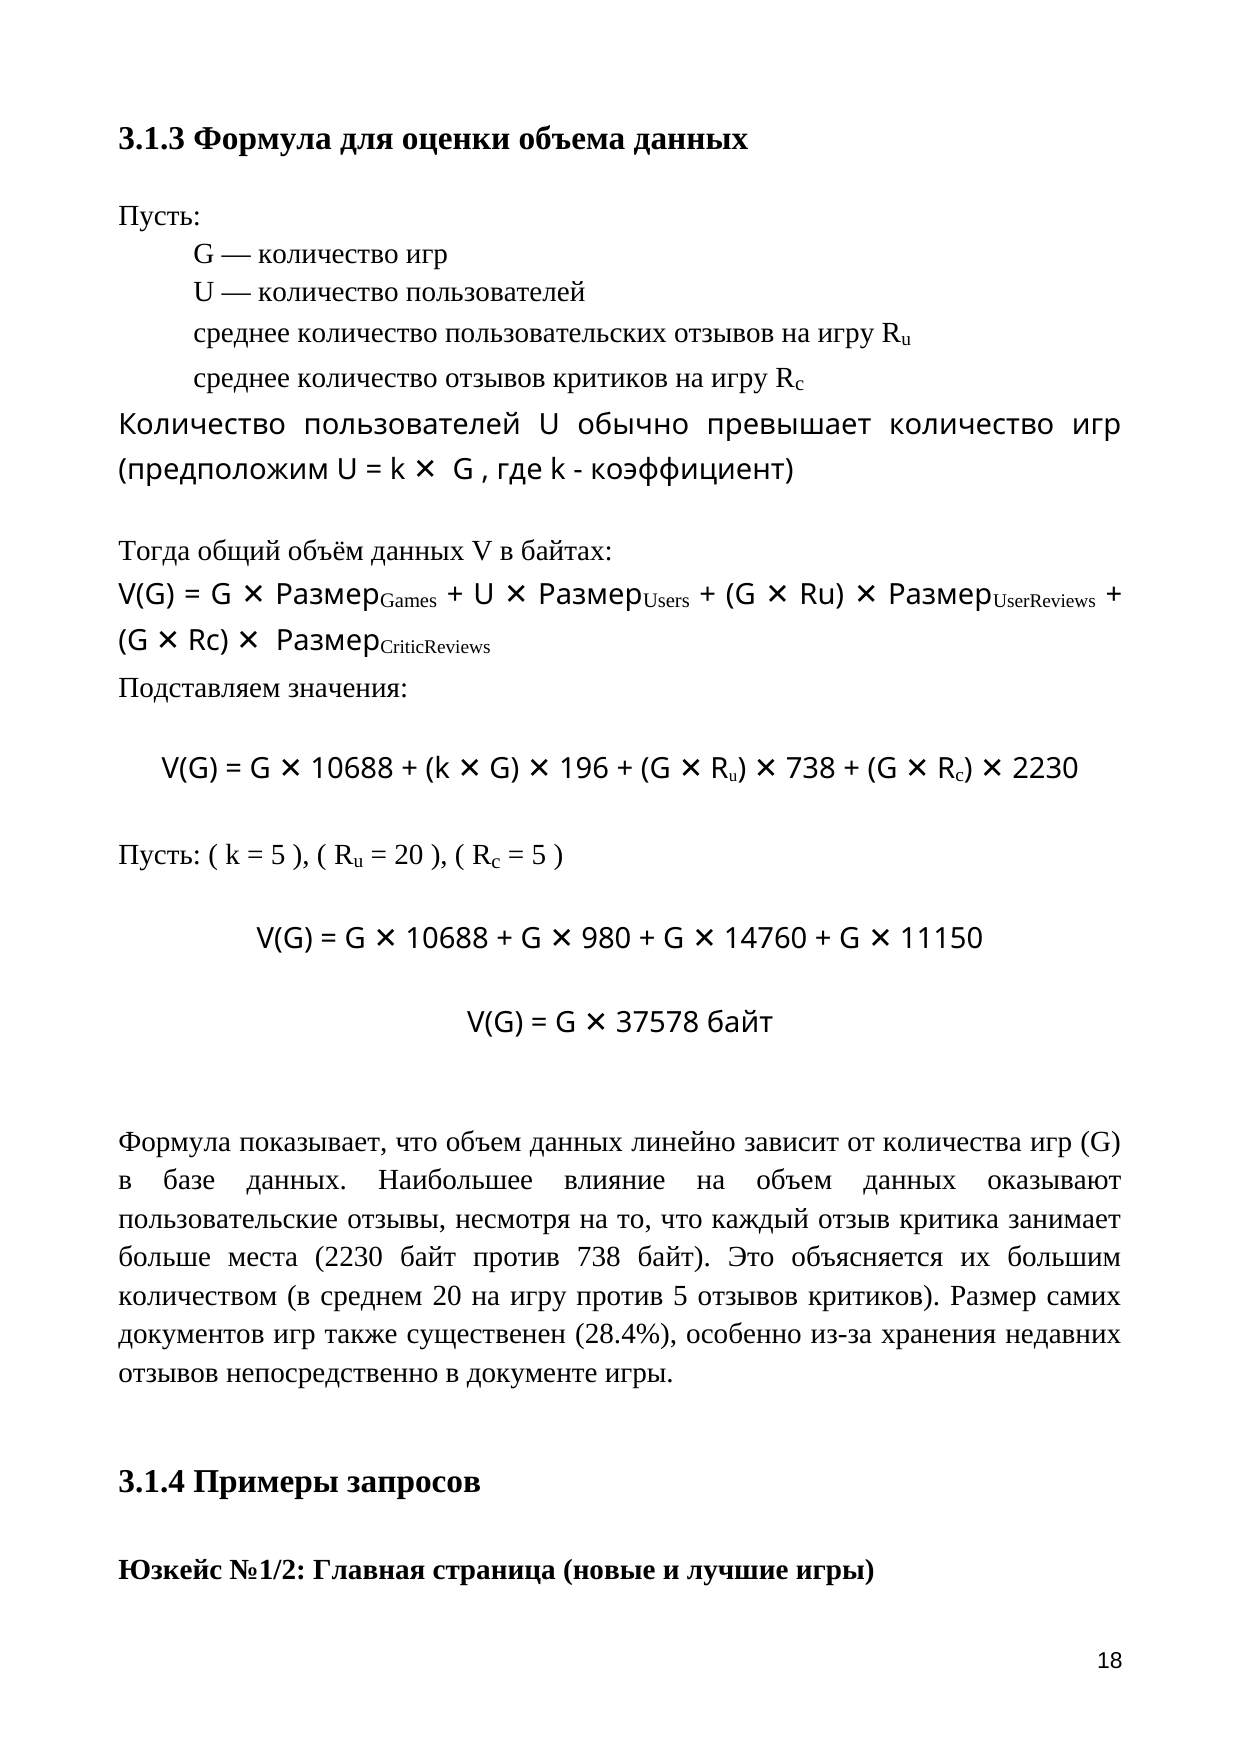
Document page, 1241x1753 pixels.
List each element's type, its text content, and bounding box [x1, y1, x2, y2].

text V(G) = G ✕ 37578 байт [118, 1001, 1122, 1041]
subtitle 3.1.4 Примеры запросов [118, 1461, 1122, 1500]
text U — количество пользователей [193, 274, 1122, 307]
subtitle 3.1.3 Формула для оценки объема данных [118, 118, 1122, 156]
text среднее количество отзывов критиков на игру Rc [193, 354, 1122, 395]
text Формула показывает, что объем данных линейно зависит от количества игр (G) в базе данных. Наибольшее влияние на объем данных оказывают пользовательские отзывы, несмотря на то, что каждый отзыв критика занимает больше места (2230 байт против 738 байт). Это объясняется их большим количеством (в среднем 20 на игру против 5 отзывов критиков). Размер самих документов игр также существенен (28.4%), особенно из-за хранения недавних отзывов непосредственно в документе игры. [118, 1124, 1122, 1389]
text Подставляем значения: [118, 670, 1122, 704]
text V(G) = G ✕ 10688 + (k ✕ G) ✕ 196 + (G ✕ Ru) ✕ 738 + (G ✕ Rc) ✕ 2230 [118, 747, 1122, 787]
text V(G) = G ✕ 10688 + G ✕ 980 + G ✕ 14760 + G ✕ 11150 [118, 917, 1122, 957]
text Юзкейс №1/2: Главная страница (новые и лучшие игры) [118, 1552, 1122, 1586]
text G — количество игр [193, 236, 1122, 269]
text V(G) = G ✕ РазмерGames + U ✕ РазмерUsers + (G ✕ Ru) ✕ РазмерUserReviews + (G ✕ Rc) ✕ РазмерCriticReviews [118, 571, 1122, 659]
text среднее количество пользовательских отзывов на игру Ru [193, 311, 1122, 350]
text Пусть: [118, 198, 1122, 232]
text Количество пользователей U обычно превышает количество игр (предположим U = k ✕ G , где k - коэффициент) [118, 403, 1122, 488]
text Тогда общий объём данных V в байтах: [118, 533, 1122, 566]
text Пусть: ( k = 5 ), ( Ru = 20 ), ( Rc = 5 ) [118, 832, 1122, 872]
